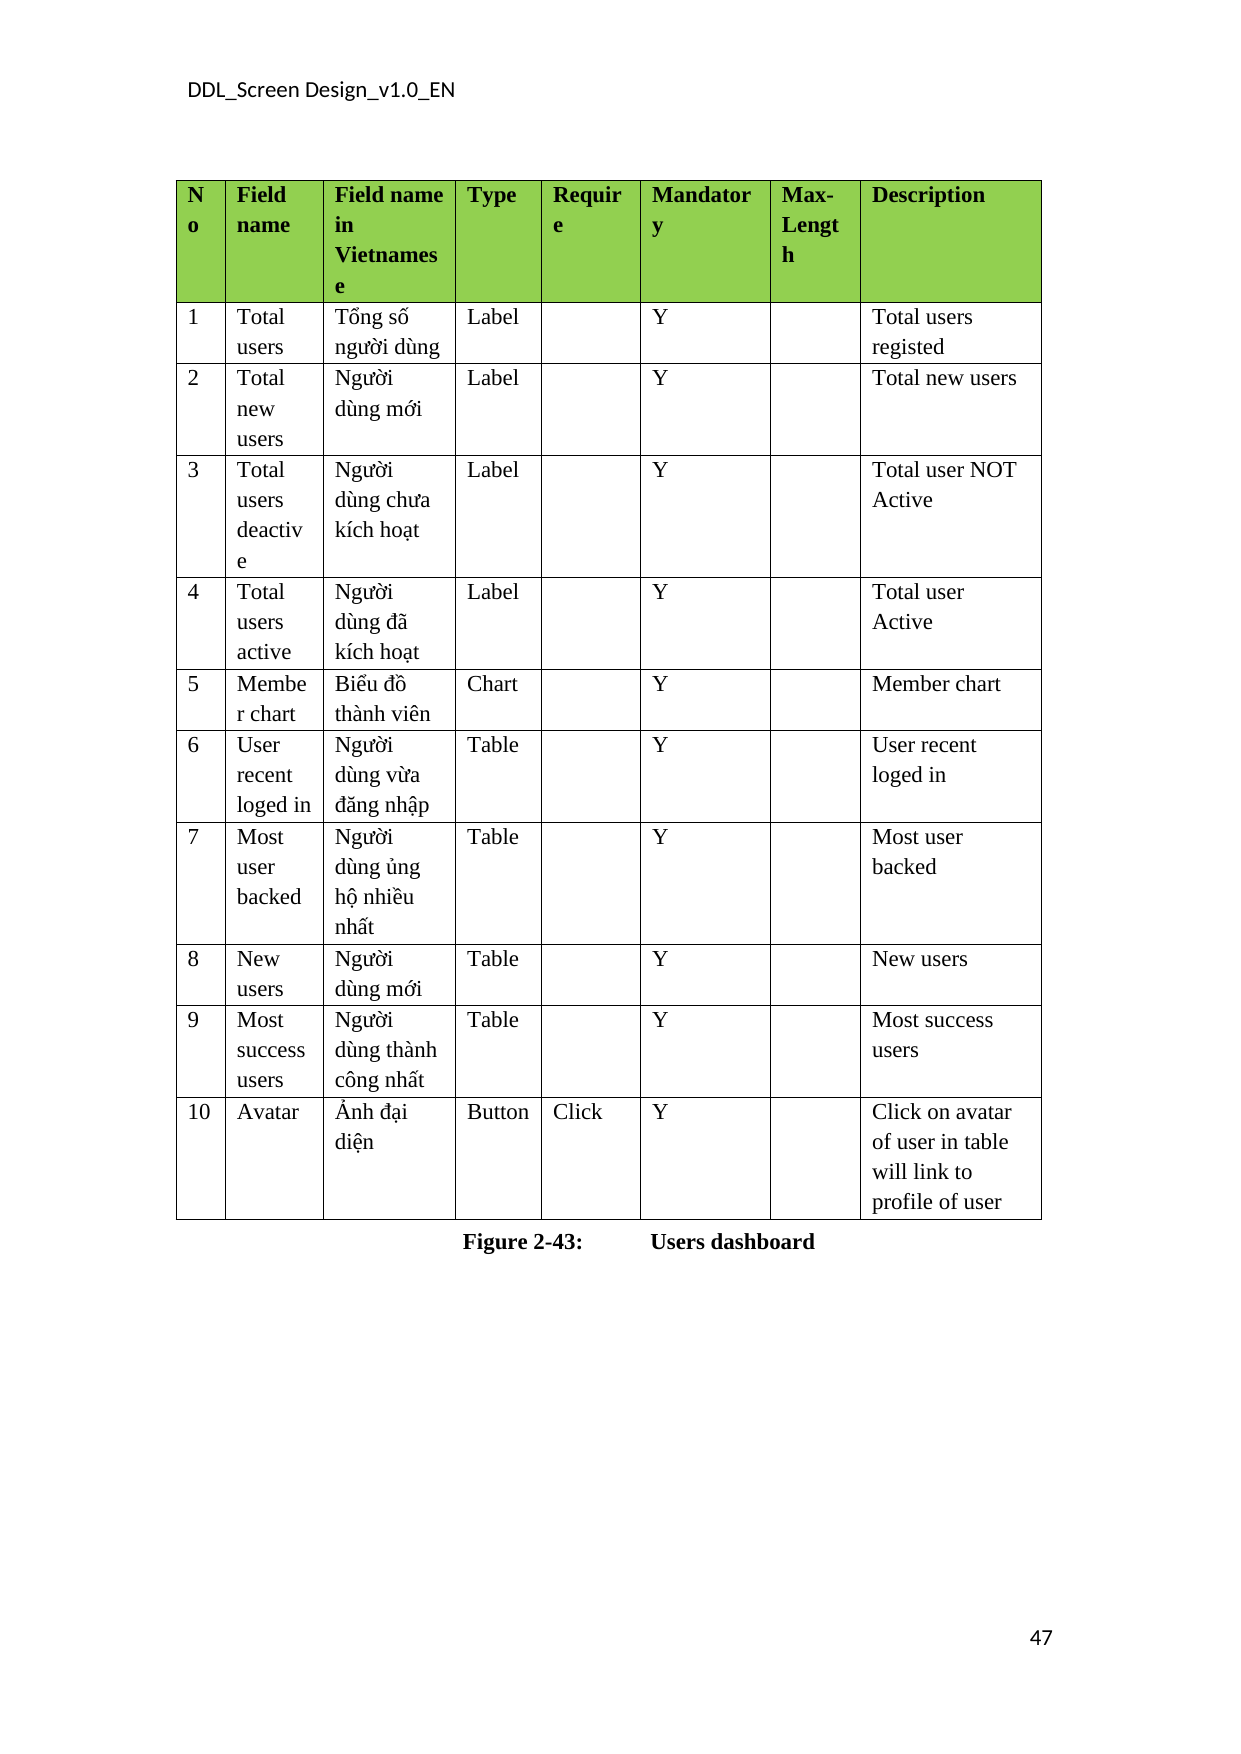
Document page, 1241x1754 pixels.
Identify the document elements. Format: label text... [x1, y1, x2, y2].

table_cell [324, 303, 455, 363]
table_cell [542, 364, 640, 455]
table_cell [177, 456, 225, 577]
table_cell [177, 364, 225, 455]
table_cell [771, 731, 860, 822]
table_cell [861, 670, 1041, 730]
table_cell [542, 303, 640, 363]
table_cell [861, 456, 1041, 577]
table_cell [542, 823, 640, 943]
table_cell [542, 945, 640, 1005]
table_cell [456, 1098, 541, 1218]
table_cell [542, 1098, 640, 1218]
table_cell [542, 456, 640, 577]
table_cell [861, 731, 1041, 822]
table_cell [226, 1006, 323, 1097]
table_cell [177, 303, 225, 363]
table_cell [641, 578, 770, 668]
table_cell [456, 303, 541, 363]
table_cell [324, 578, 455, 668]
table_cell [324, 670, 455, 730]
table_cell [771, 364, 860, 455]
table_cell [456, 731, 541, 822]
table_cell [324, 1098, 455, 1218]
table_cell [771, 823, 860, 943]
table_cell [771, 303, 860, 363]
text Users dashboard [225, 1228, 1053, 1254]
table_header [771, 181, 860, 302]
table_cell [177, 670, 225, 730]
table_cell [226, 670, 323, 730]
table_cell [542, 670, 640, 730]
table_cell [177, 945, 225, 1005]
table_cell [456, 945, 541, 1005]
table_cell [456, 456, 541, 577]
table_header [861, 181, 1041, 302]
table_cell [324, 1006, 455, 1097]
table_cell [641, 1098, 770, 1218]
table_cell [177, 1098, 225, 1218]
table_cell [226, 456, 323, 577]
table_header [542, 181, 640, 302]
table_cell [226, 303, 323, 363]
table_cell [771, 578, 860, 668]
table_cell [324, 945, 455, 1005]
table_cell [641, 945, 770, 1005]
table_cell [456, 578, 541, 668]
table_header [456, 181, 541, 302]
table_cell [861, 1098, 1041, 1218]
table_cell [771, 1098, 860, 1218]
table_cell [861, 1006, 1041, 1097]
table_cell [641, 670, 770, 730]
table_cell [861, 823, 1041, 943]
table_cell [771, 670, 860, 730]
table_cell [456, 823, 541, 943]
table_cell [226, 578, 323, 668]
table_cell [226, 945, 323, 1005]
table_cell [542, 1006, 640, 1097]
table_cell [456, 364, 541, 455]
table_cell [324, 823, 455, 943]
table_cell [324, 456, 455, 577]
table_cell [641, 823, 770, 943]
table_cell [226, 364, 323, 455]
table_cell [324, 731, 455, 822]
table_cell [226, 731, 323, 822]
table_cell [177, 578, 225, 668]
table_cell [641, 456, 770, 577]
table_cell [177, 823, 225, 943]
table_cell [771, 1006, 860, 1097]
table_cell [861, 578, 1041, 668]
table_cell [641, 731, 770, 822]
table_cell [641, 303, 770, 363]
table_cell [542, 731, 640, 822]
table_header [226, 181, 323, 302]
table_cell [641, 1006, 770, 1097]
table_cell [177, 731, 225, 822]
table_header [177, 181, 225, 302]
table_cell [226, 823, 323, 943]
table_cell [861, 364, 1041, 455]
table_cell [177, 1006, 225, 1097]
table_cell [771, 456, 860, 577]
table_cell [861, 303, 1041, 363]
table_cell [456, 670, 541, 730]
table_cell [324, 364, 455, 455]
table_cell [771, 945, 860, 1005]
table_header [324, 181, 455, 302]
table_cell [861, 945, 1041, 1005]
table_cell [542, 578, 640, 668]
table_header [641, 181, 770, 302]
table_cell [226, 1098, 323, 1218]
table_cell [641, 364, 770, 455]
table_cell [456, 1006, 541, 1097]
